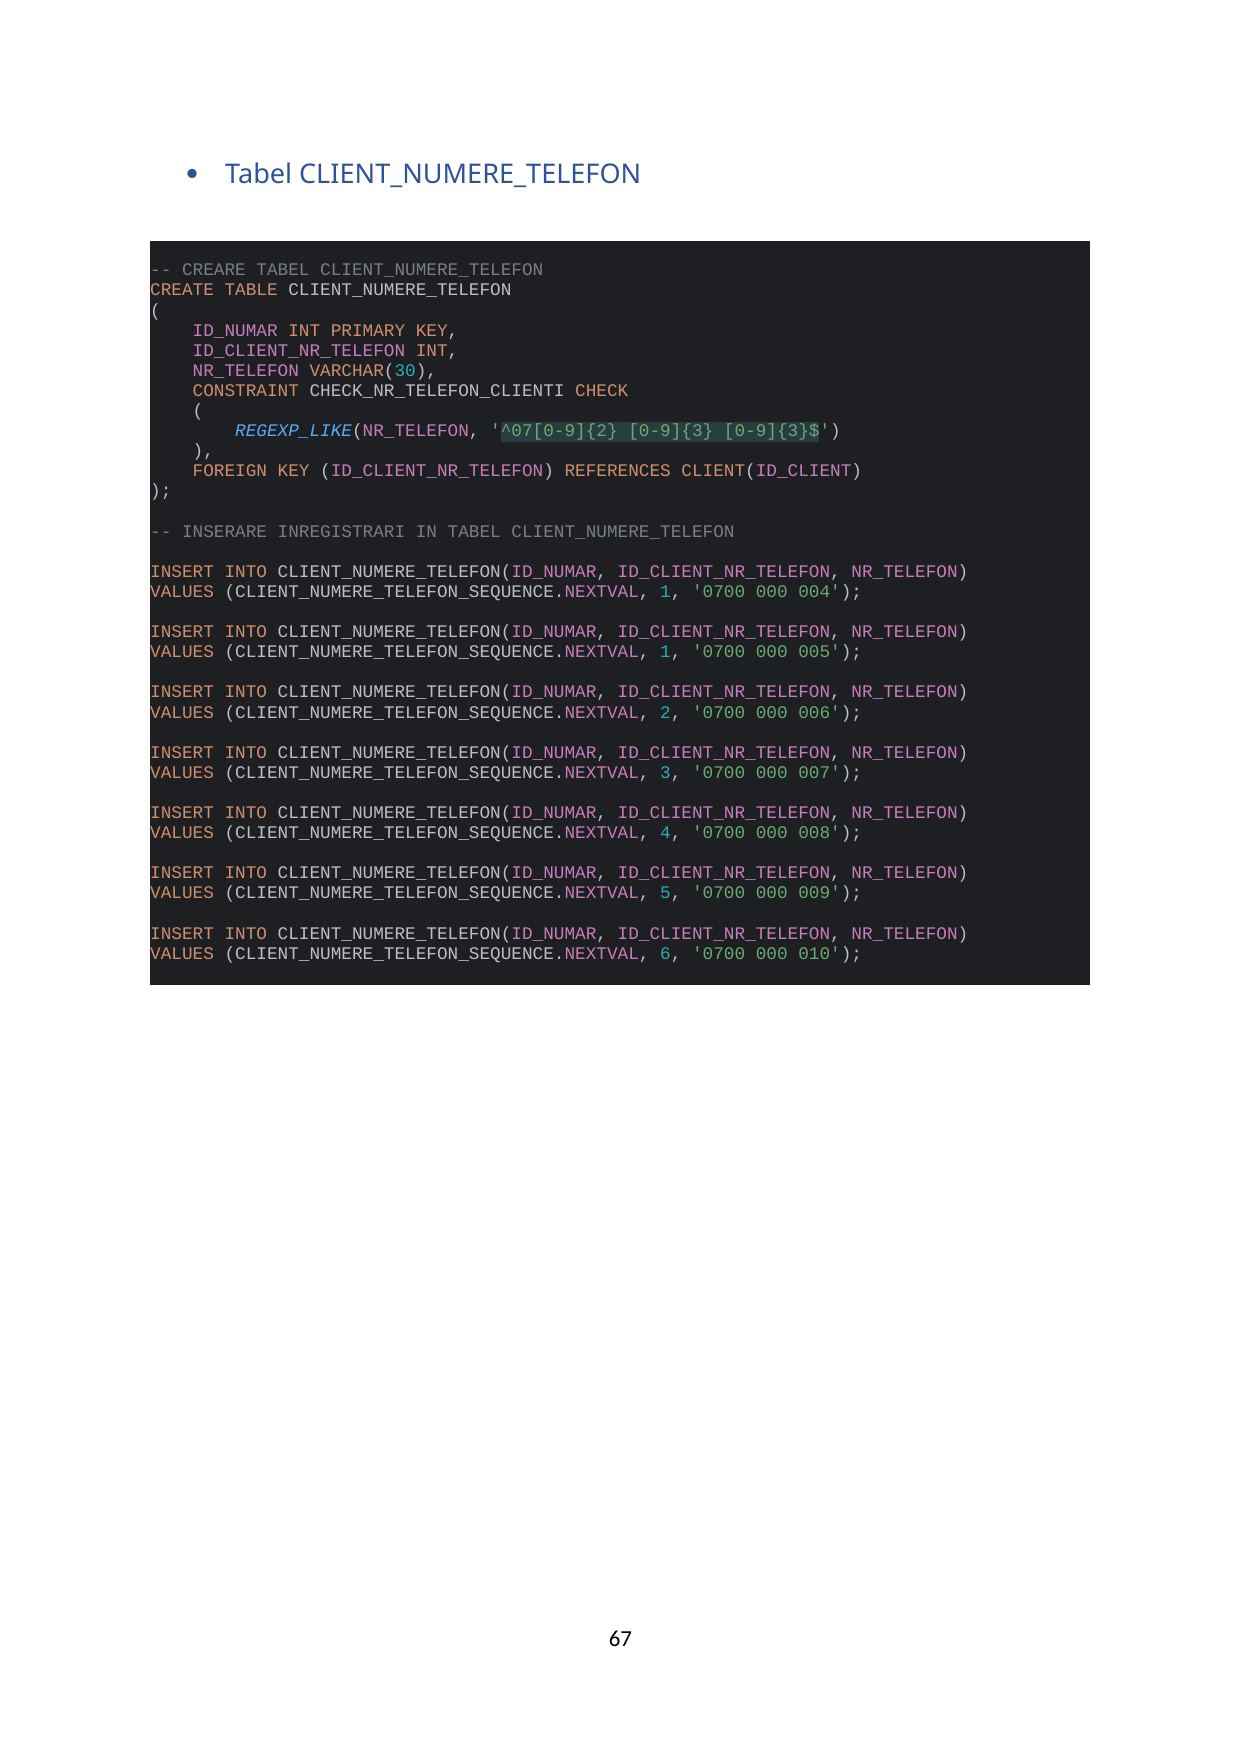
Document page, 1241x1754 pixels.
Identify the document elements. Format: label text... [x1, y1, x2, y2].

subtitle Tabel CLIENT_NUMERE_TELEFON [187, 154, 1090, 191]
text -- CREARE TABEL CLIENT_NUMERE_TELEFON CREATE TABLE CLIENT_NUMERE_TELEFON ( ID_NUMAR INT PRIMARY KEY, ID_CLIENT_NR_TELEFON INT, NR_TELEFON VARCHAR(30), CONSTRAINT CHECK_NR_TELEFON_CLIENTI CHECK ( REGEXP_LIKE(NR_TELEFON, '^07[0-9]{2} [0-9]{3} [0-9]{3}$') ), FOREIGN KEY (ID_CLIENT_NR_TELEFON) REFERENCES CLIENT(ID_CLIENT) ); -- INSERARE INREGISTRARI IN TABEL CLIENT_NUMERE_TELEFON INSERT INTO CLIENT_NUMERE_TELEFON(ID_NUMAR, ID_CLIENT_NR_TELEFON, NR_TELEFON) VALUES (CLIENT_NUMERE_TELEFON_SEQUENCE.NEXTVAL, 1, '0700 000 004'); INSERT INTO CLIENT_NUMERE_TELEFON(ID_NUMAR, ID_CLIENT_NR_TELEFON, NR_TELEFON) VALUES (CLIENT_NUMERE_TELEFON_SEQUENCE.NEXTVAL, 1, '0700 000 005'); INSERT INTO CLIENT_NUMERE_TELEFON(ID_NUMAR, ID_CLIENT_NR_TELEFON, NR_TELEFON) VALUES (CLIENT_NUMERE_TELEFON_SEQUENCE.NEXTVAL, 2, '0700 000 006'); INSERT INTO CLIENT_NUMERE_TELEFON(ID_NUMAR, ID_CLIENT_NR_TELEFON, NR_TELEFON) VALUES (CLIENT_NUMERE_TELEFON_SEQUENCE.NEXTVAL, 3, '0700 000 007'); INSERT INTO CLIENT_NUMERE_TELEFON(ID_NUMAR, ID_CLIENT_NR_TELEFON, NR_TELEFON) VALUES (CLIENT_NUMERE_TELEFON_SEQUENCE.NEXTVAL, 4, '0700 000 008'); INSERT INTO CLIENT_NUMERE_TELEFON(ID_NUMAR, ID_CLIENT_NR_TELEFON, NR_TELEFON) VALUES (CLIENT_NUMERE_TELEFON_SEQUENCE.NEXTVAL, 5, '0700 000 009'); INSERT INTO CLIENT_NUMERE_TELEFON(ID_NUMAR, ID_CLIENT_NR_TELEFON, NR_TELEFON) VALUES (CLIENT_NUMERE_TELEFON_SEQUENCE.NEXTVAL, 6, '0700 000 010'); [150, 261, 1090, 964]
